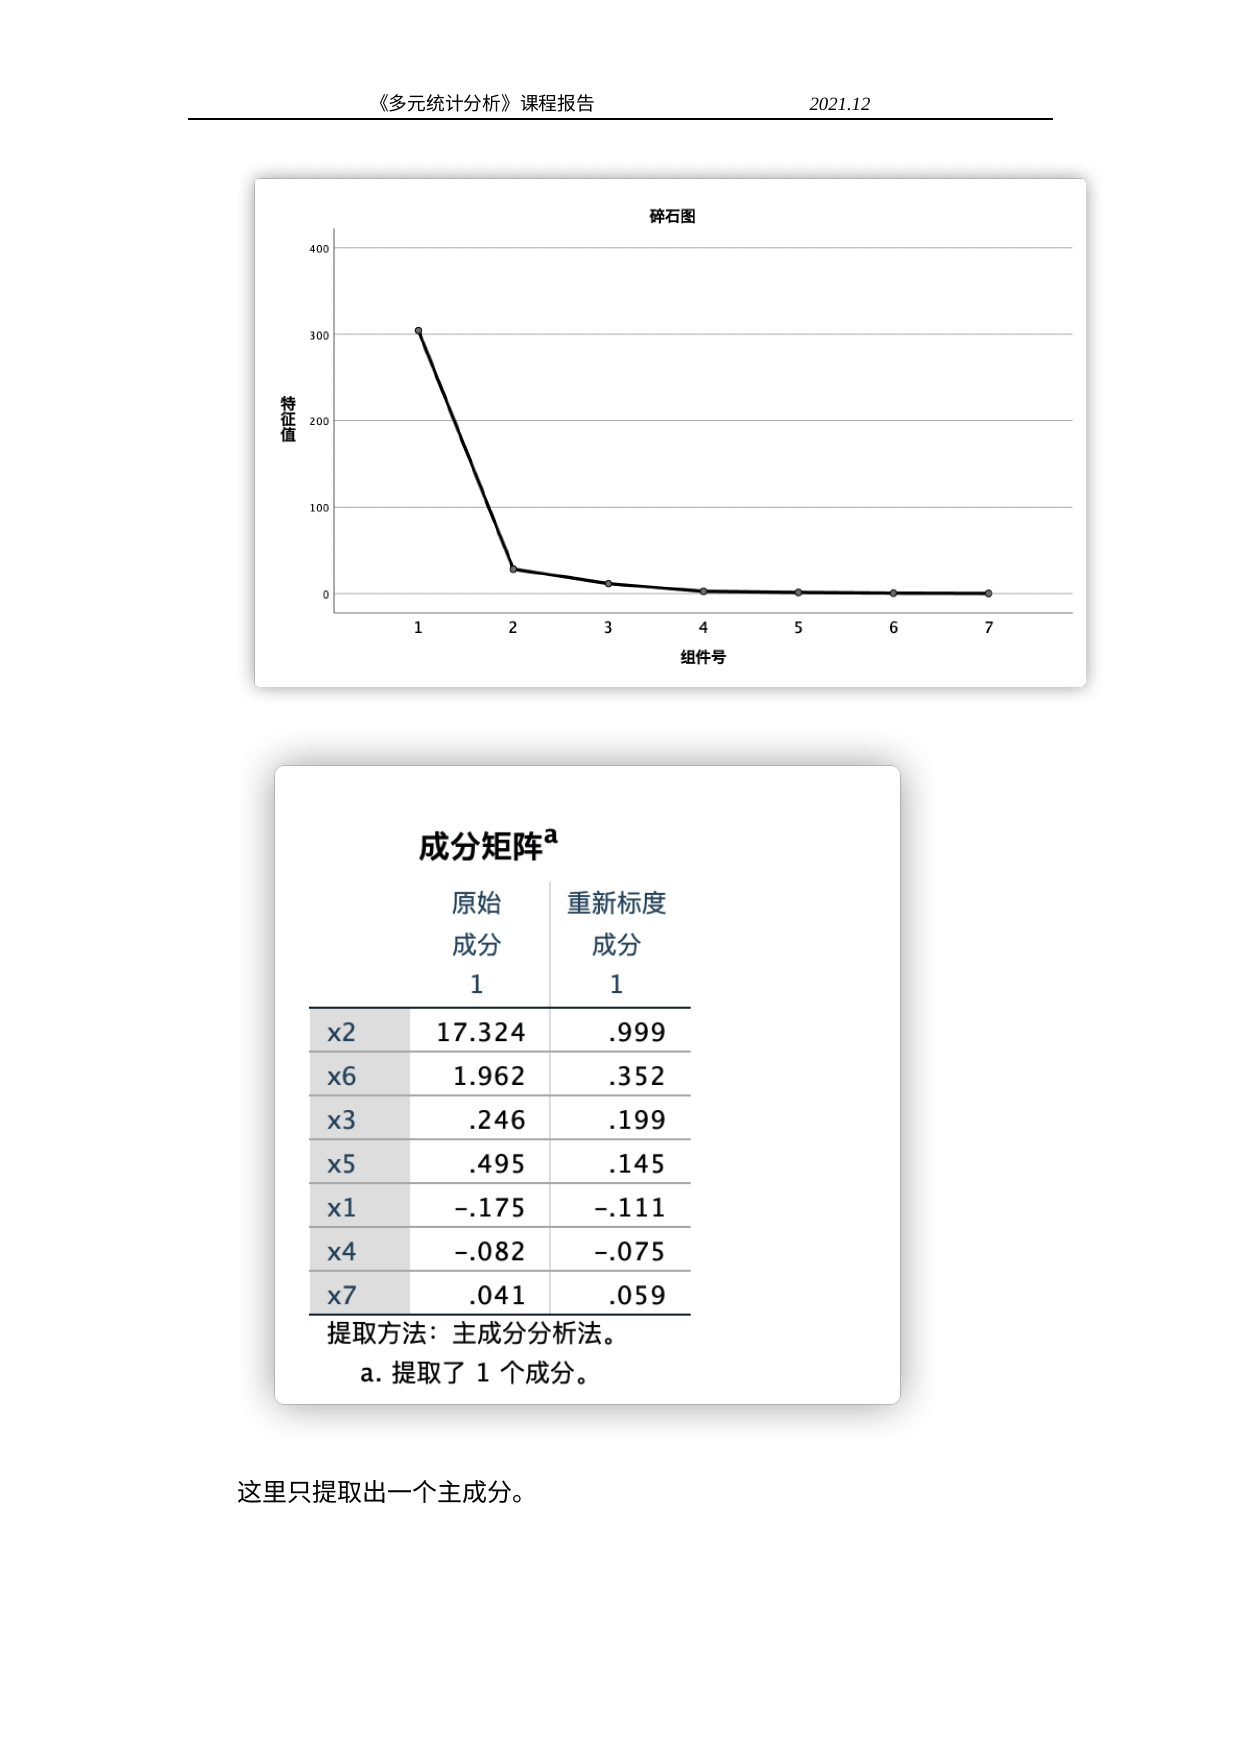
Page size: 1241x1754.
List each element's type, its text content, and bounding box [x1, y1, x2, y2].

picture [237, 162, 1103, 704]
text 这里只提取出一个主成分。 [187, 1458, 1053, 1523]
picture [237, 728, 938, 1442]
